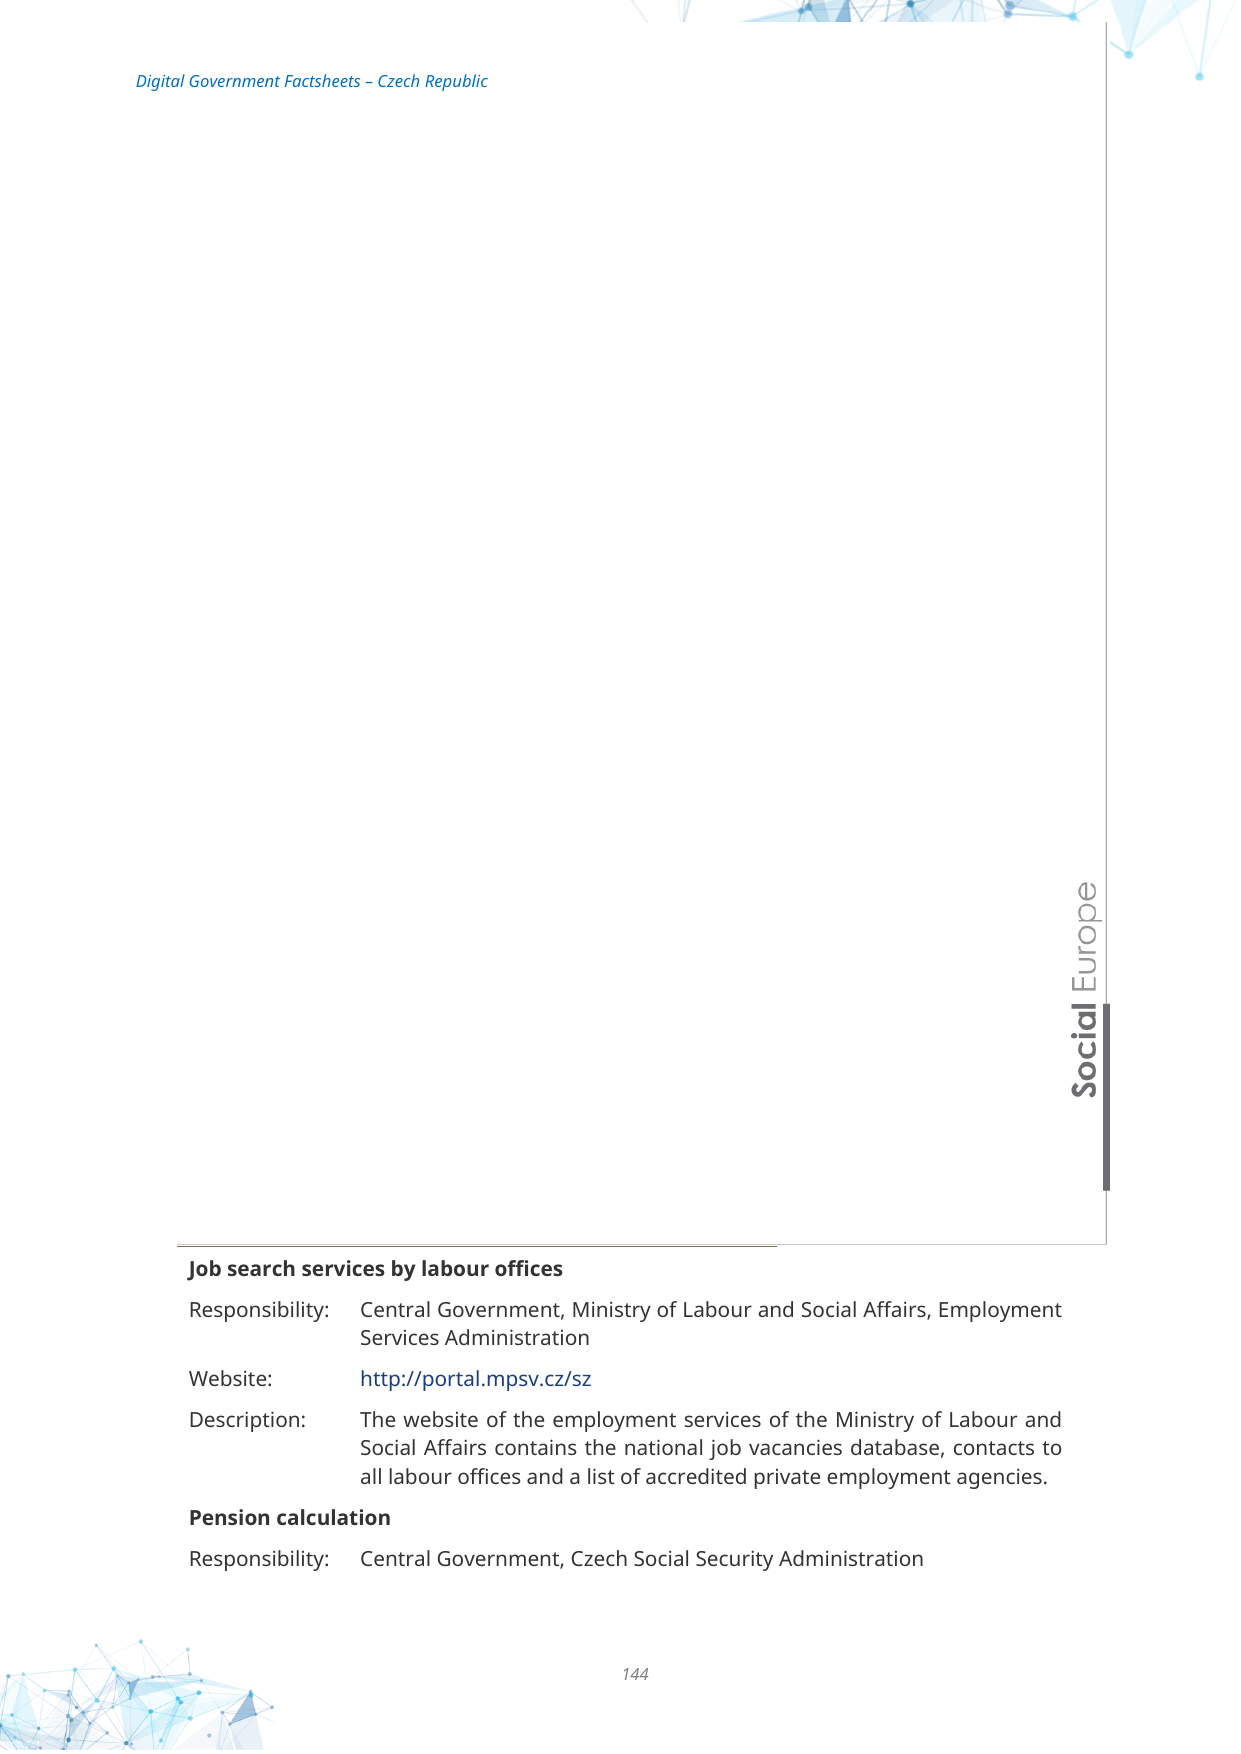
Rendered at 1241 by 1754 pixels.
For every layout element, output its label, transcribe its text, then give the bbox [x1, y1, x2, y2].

table_cell Description: [177, 1399, 349, 1497]
table_cell http://portal.mpsv.cz/sz [349, 1358, 1074, 1399]
table_cell Website: [177, 1358, 349, 1399]
table_cell Responsibility: [177, 1538, 349, 1578]
table_cell Central Government, Czech Social Security Administration [349, 1538, 1074, 1578]
table_cell The website of the employment services of the Ministry of Labour and Social Affairs contains the national job vacancies database, contacts to all labour offices and a list of accredited private employment agencies. [349, 1399, 1074, 1497]
table_cell Pension calculation [177, 1497, 1074, 1537]
table_cell Responsibility: [177, 1289, 349, 1358]
table_cell Job search services by labour offices [177, 1248, 1074, 1288]
picture [177, 22, 1110, 1245]
table_cell Central Government, Ministry of Labour and Social Affairs, Employment Services Administration [349, 1289, 1074, 1358]
